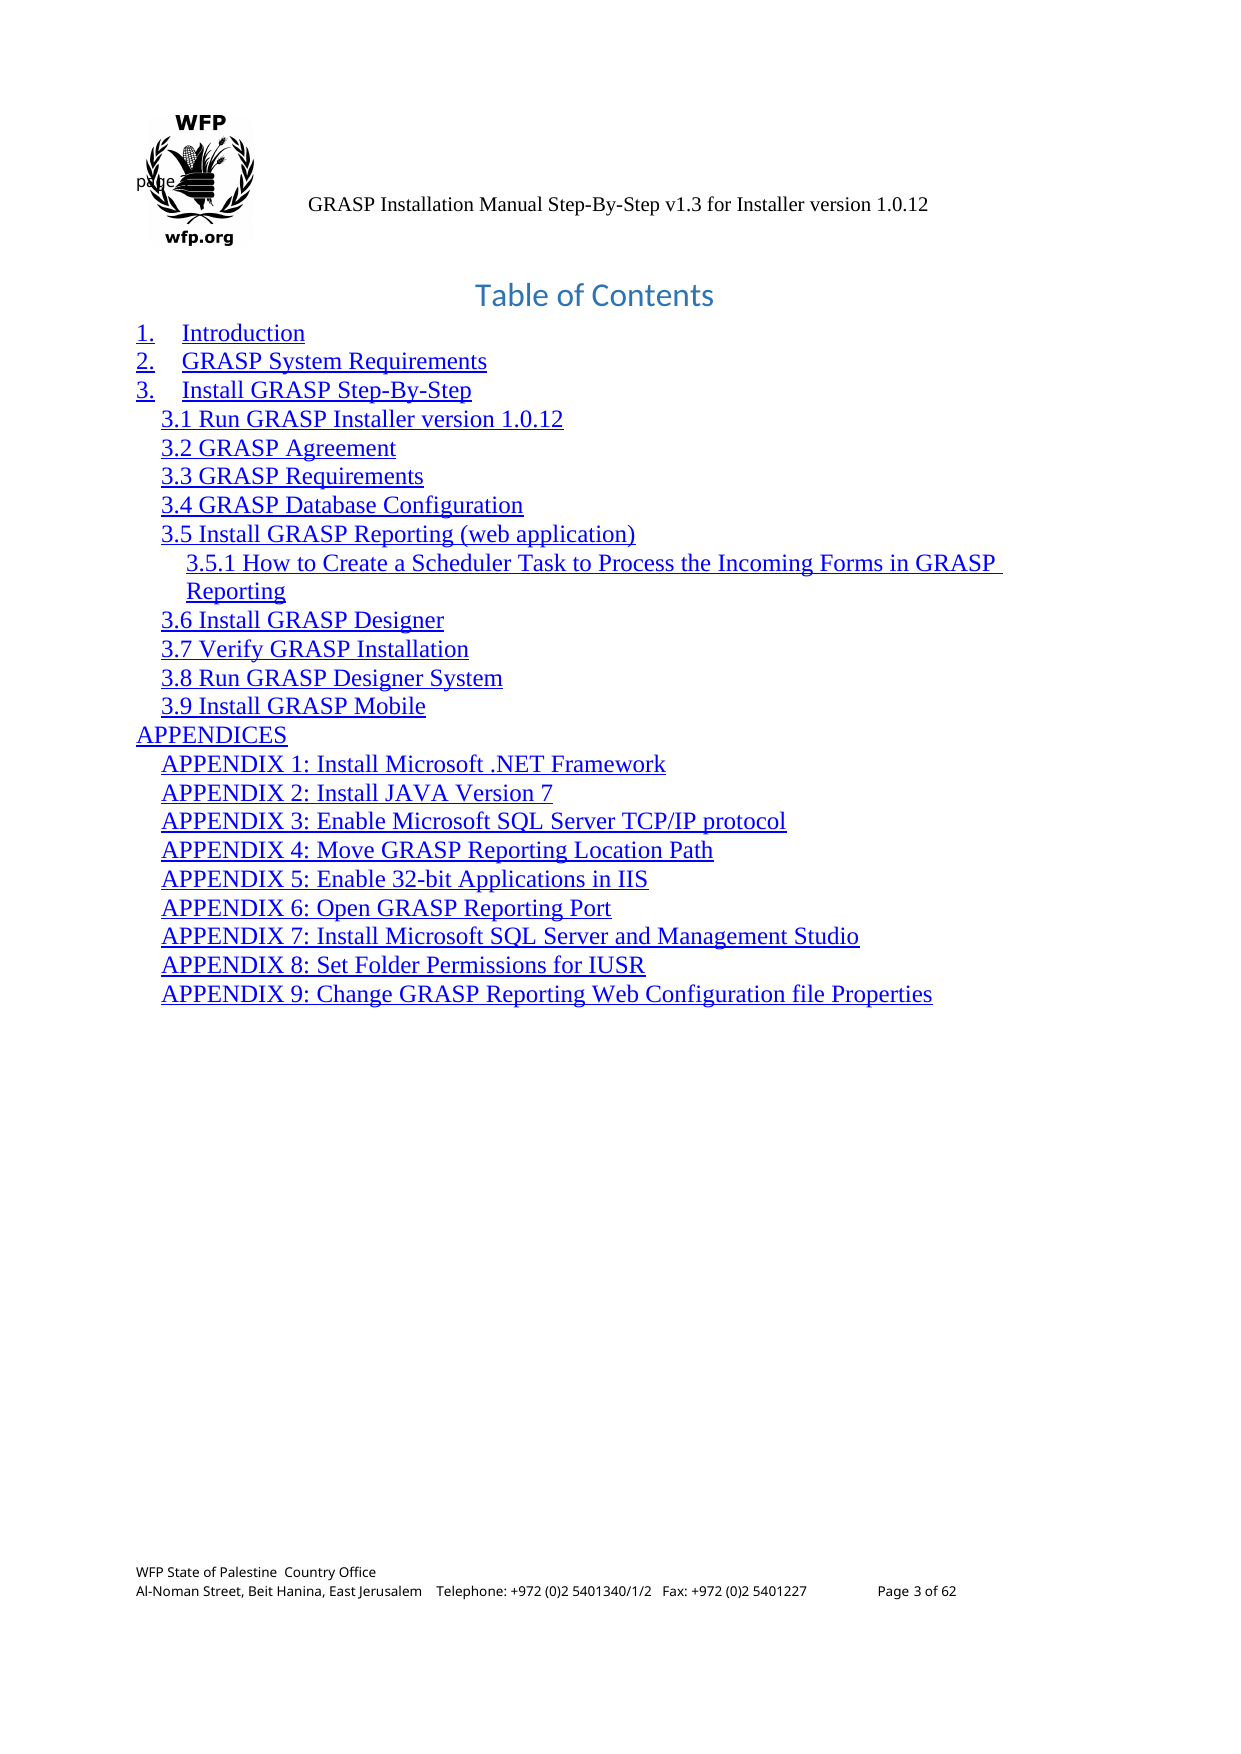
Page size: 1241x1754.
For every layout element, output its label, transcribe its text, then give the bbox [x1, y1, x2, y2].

text 3.6 Install GRASP Designer [161, 605, 1053, 634]
text APPENDIX 8: Set Folder Permissions for IUSR [161, 950, 1053, 979]
text 2. GRASP System Requirements [136, 346, 1053, 375]
text APPENDIX 5: Enable 32-bit Applications in IIS [161, 864, 1053, 893]
text APPENDIX 9: Change GRASP Reporting Web Configuration file Properties [161, 979, 1053, 1008]
text APPENDIX 7: Install Microsoft SQL Server and Management Studio [161, 921, 1053, 950]
text Table of Contents [136, 274, 1053, 314]
text 3. Install GRASP Step-By-Step [136, 375, 1053, 404]
text 1. Introduction [136, 318, 1053, 346]
text APPENDIX 6: Open GRASP Reporting Port [161, 893, 1053, 921]
text 3.5.1 How to Create a Scheduler Task to Process the Incoming Forms in GRASP Reporting [186, 548, 1053, 605]
text 3.8 Run GRASP Designer System [161, 663, 1053, 691]
text 3.5 Install GRASP Reporting (web application) [161, 519, 1053, 548]
text APPENDICES [136, 720, 1053, 749]
text 3.7 Verify GRASP Installation [161, 634, 1053, 663]
text APPENDIX 1: Install Microsoft .NET Framework [161, 749, 1053, 778]
text 3.9 Install GRASP Mobile [161, 691, 1053, 720]
text 3.1 Run GRASP Installer version 1.0.12 [161, 404, 1053, 433]
picture [146, 115, 254, 246]
text APPENDIX 4: Move GRASP Reporting Location Path [161, 835, 1053, 864]
text 3.2 GRASP Agreement [161, 433, 1053, 461]
text 3.3 GRASP Requirements [161, 461, 1053, 490]
text 3.4 GRASP Database Configuration [161, 490, 1053, 519]
text APPENDIX 3: Enable Microsoft SQL Server TCP/IP protocol [161, 806, 1053, 835]
text APPENDIX 2: Install JAVA Version 7 [161, 778, 1053, 806]
